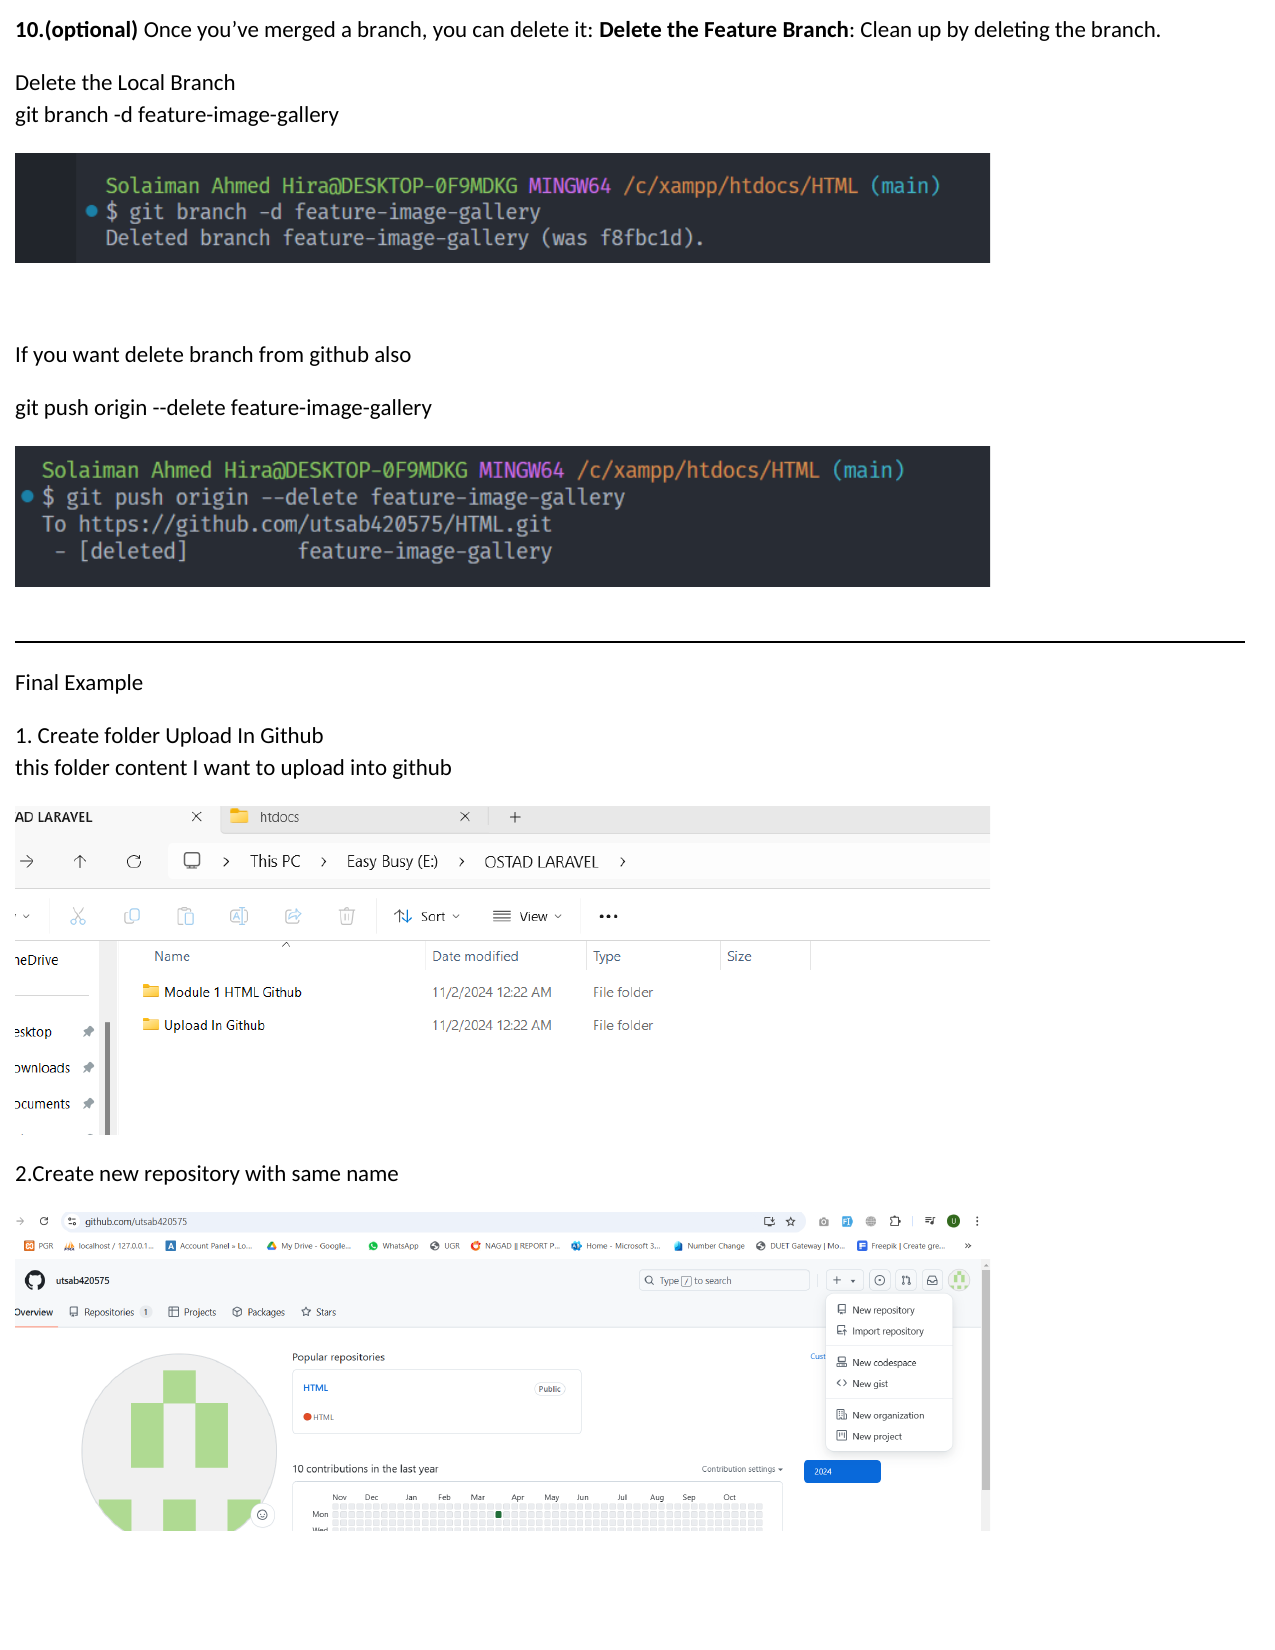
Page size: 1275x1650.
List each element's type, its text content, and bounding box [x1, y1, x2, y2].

text 2.Create new repository with same name [15, 1159, 1245, 1187]
picture [15, 446, 990, 587]
picture [15, 1212, 990, 1531]
text 1. Create folder Upload In Github this folder content I want to upload into github [15, 721, 1245, 781]
text Final Example [15, 668, 1245, 696]
text 10.(optional) Once you’ve merged a branch, you can delete it: Delete the Feature Branch: Clean up by deleting the branch. [15, 15, 1245, 43]
picture [15, 153, 990, 263]
picture [15, 806, 990, 1135]
text git push origin --delete feature-image-gallery [15, 393, 1245, 422]
text Delete the Local Branch git branch -d feature-image-gallery [15, 68, 1245, 128]
text If you want delete branch from github also [15, 341, 1245, 368]
